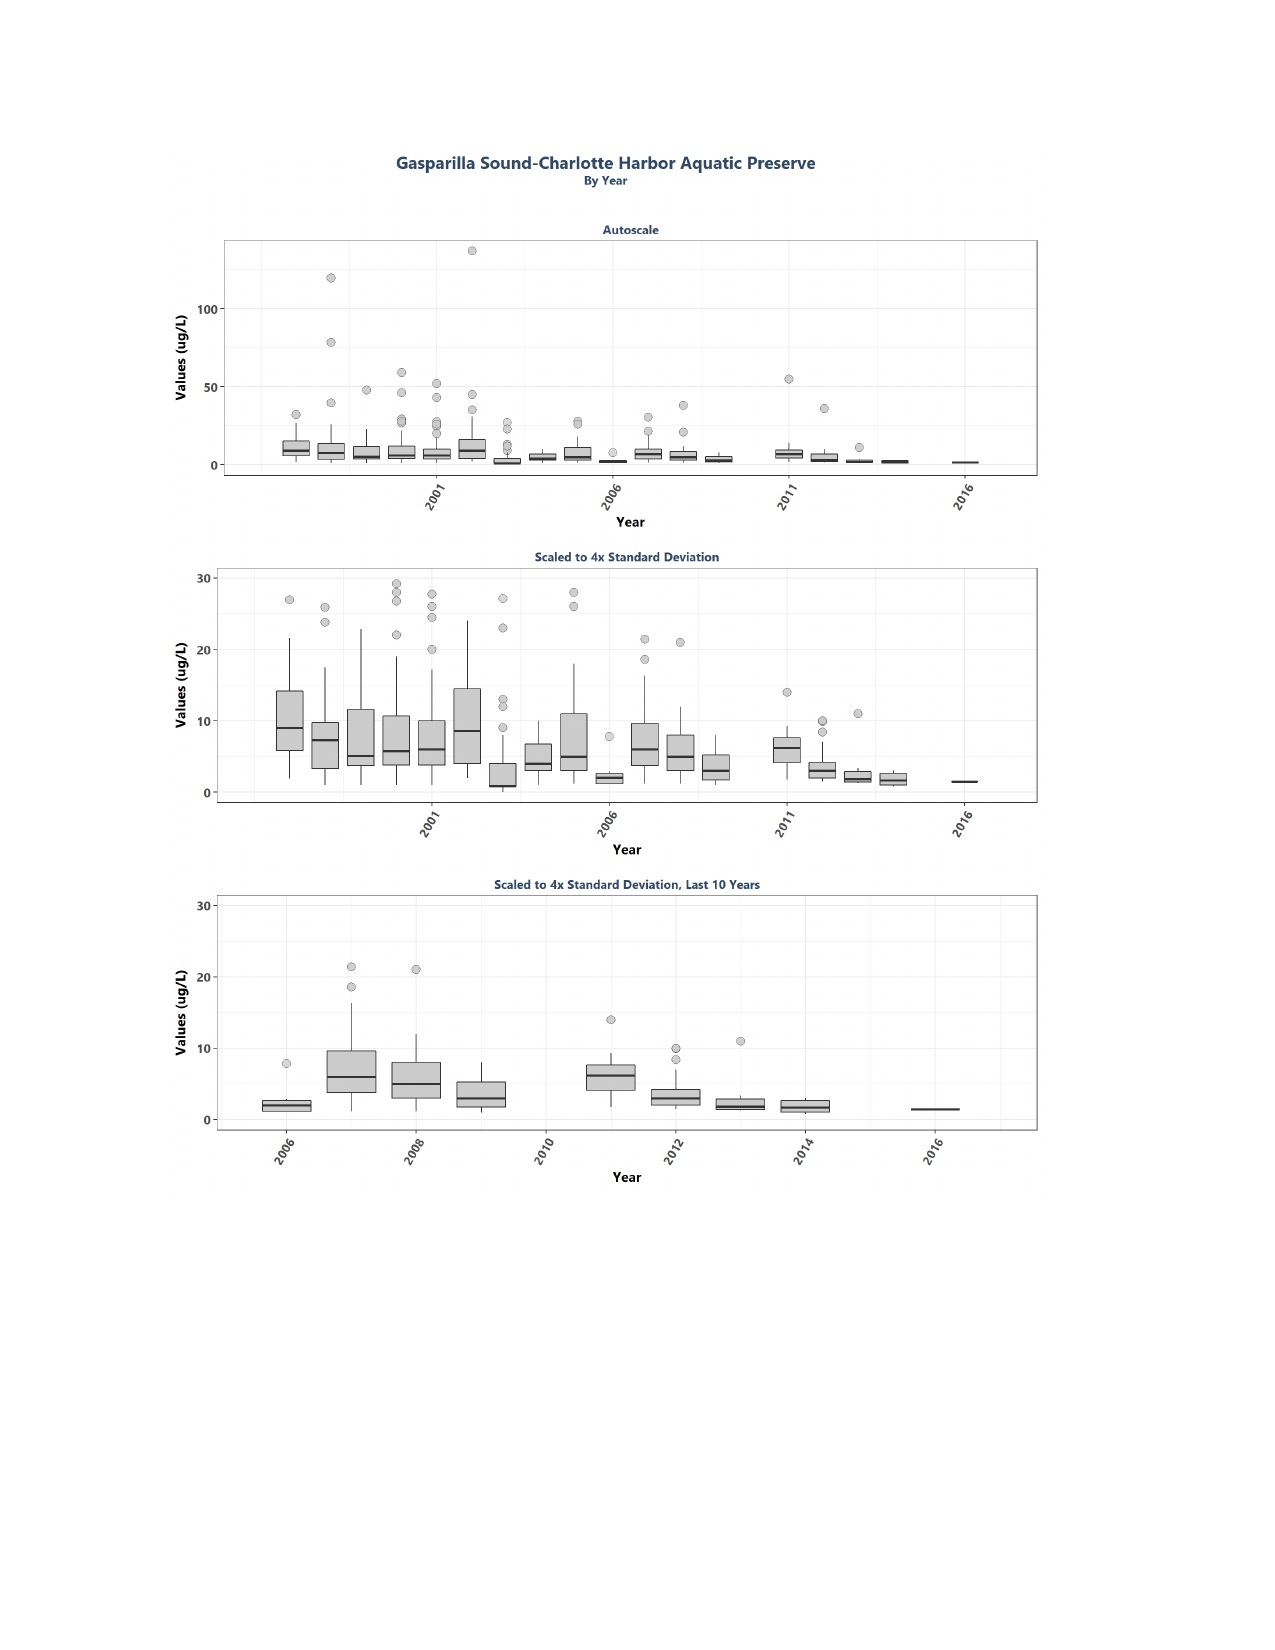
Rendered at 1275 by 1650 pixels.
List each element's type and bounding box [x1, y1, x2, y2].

picture [168, 150, 1044, 1200]
